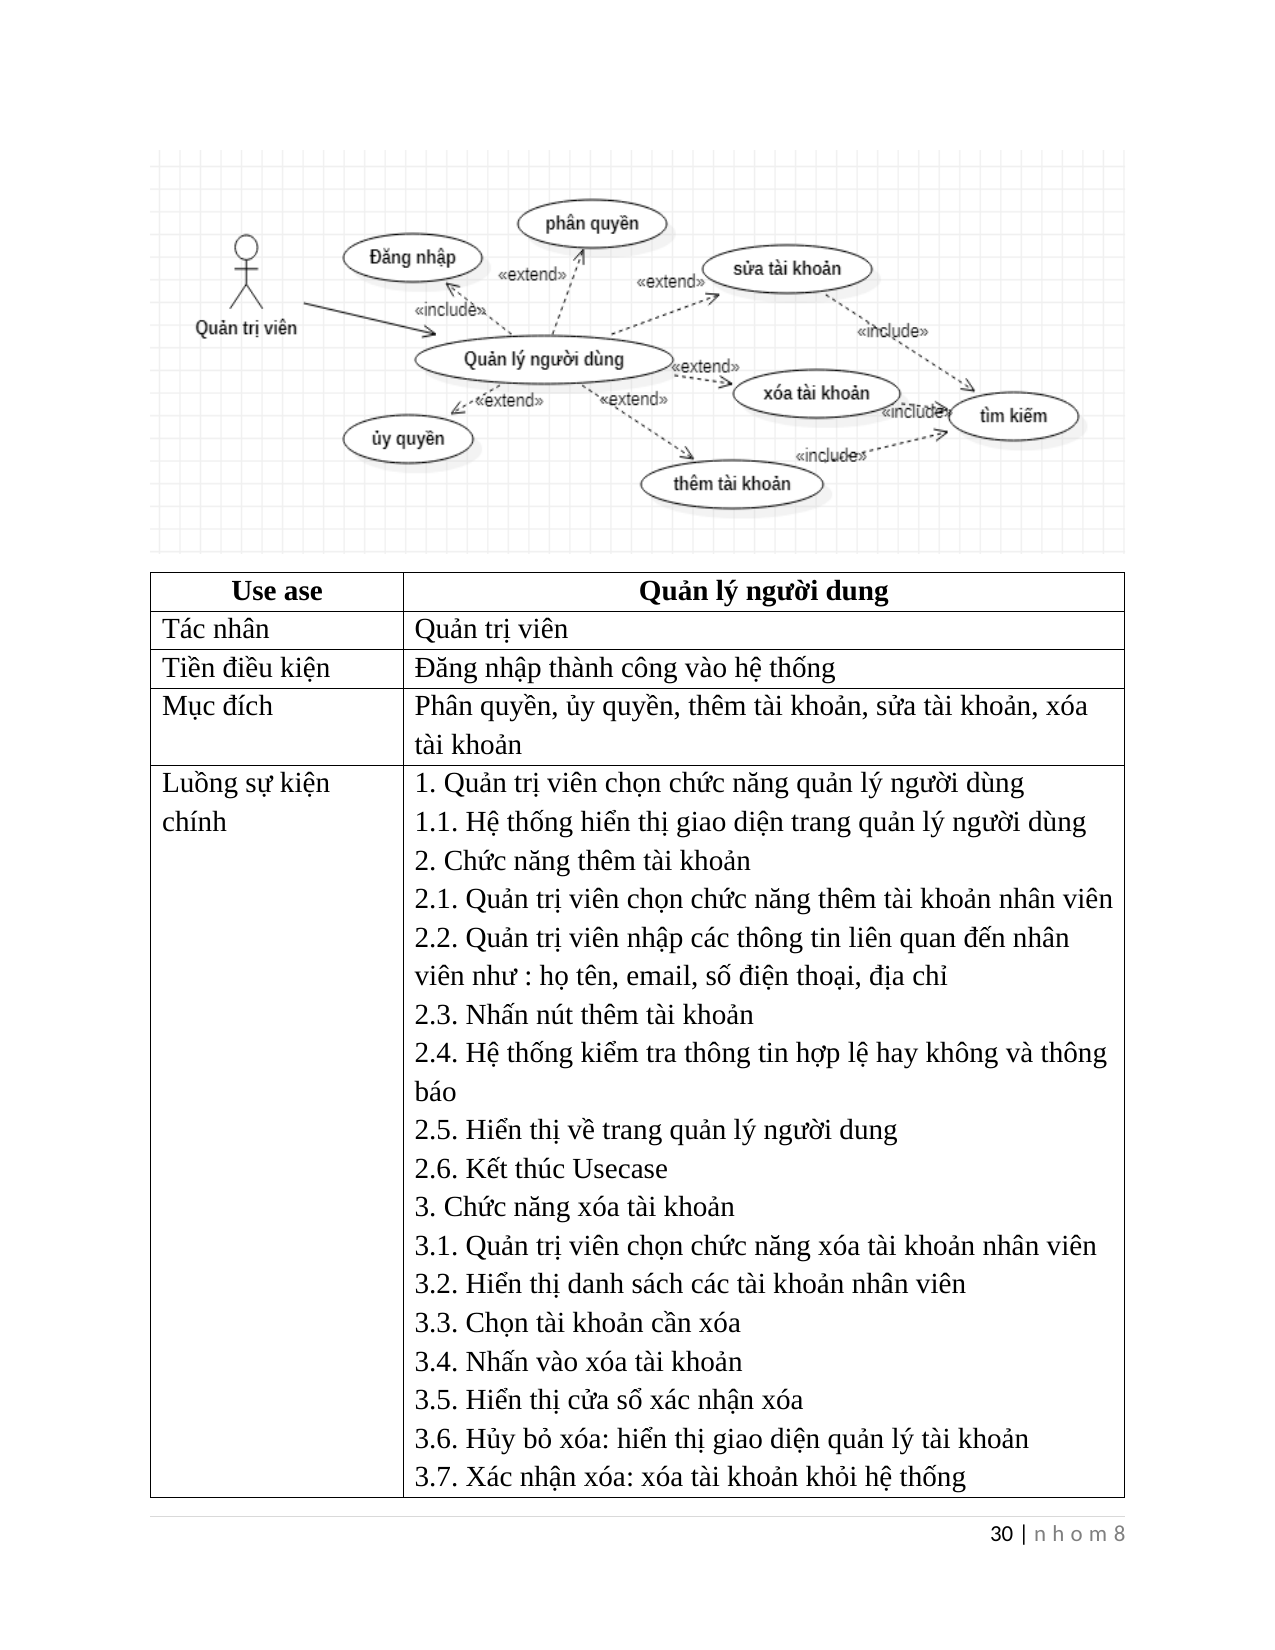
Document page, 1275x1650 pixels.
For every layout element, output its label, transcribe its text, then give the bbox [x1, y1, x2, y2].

table_cell Tiền điều kiện [151, 650, 403, 687]
table_cell Luồng sự kiện chính [151, 766, 403, 1497]
table_cell Quản trị viên [404, 612, 1124, 649]
picture [150, 150, 1125, 554]
table_header Quản lý người dung [404, 573, 1124, 611]
table_cell Phân quyền, ủy quyền, thêm tài khoản, sửa tài khoản, xóa tài khoản [404, 689, 1124, 764]
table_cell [404, 766, 1124, 1497]
table_header Use ase [151, 573, 403, 611]
table_cell Đăng nhập thành công vào hệ thống [404, 650, 1124, 687]
table_cell Mục đích [151, 689, 403, 764]
table_cell Tác nhân [151, 612, 403, 649]
